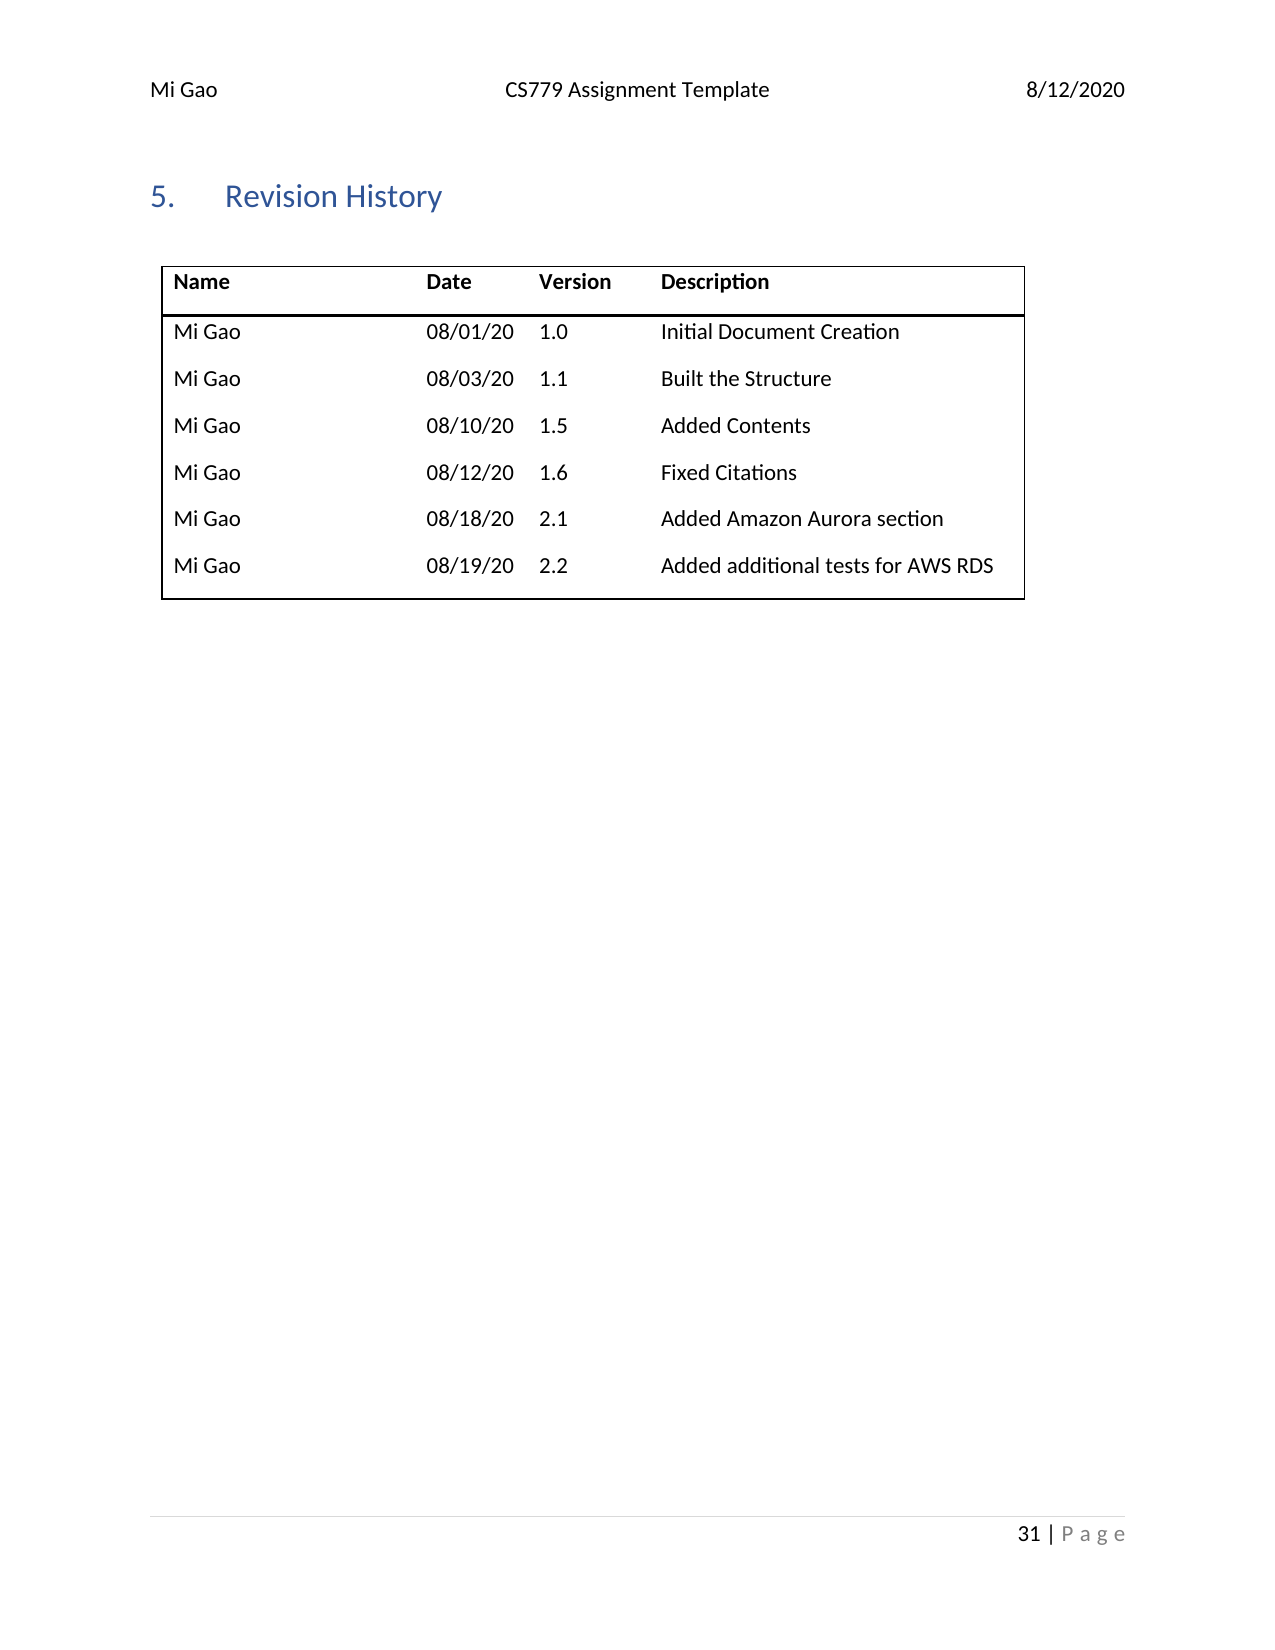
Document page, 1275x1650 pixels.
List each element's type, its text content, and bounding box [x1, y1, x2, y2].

table_cell Fixed Citations [650, 458, 1024, 504]
table_cell 1.5 [528, 411, 649, 458]
table_cell 1.1 [528, 364, 649, 411]
table_cell 08/10/20 [415, 411, 528, 458]
subtitle 5. Revision History [150, 175, 1125, 216]
table_cell Mi Gao [163, 317, 415, 364]
table_cell 1.6 [528, 458, 649, 504]
table_header Date [415, 267, 528, 314]
table_cell Added Contents [650, 411, 1024, 458]
table_cell 08/03/20 [415, 364, 528, 411]
table_header Version [528, 267, 649, 314]
table_cell Mi Gao [163, 411, 415, 458]
table_cell 1.0 [528, 317, 649, 364]
table_cell Mi Gao [163, 504, 415, 551]
table_header Description [650, 267, 1024, 314]
table_cell Built the Structure [650, 364, 1024, 411]
table_cell 08/18/20 [415, 504, 528, 551]
table_cell Mi Gao [163, 364, 415, 411]
table_cell 08/12/20 [415, 458, 528, 504]
table_cell Added Amazon Aurora section [650, 504, 1024, 551]
table_cell 2.1 [528, 504, 649, 551]
table_cell 2.2 [528, 551, 649, 598]
table_cell Added additional tests for AWS RDS [650, 551, 1024, 598]
table_cell 08/19/20 [415, 551, 528, 598]
table_cell Mi Gao [163, 458, 415, 504]
table_cell Mi Gao [163, 551, 415, 598]
table_cell Initial Document Creation [650, 317, 1024, 364]
table_header Name [163, 267, 415, 314]
table_cell 08/01/20 [415, 317, 528, 364]
